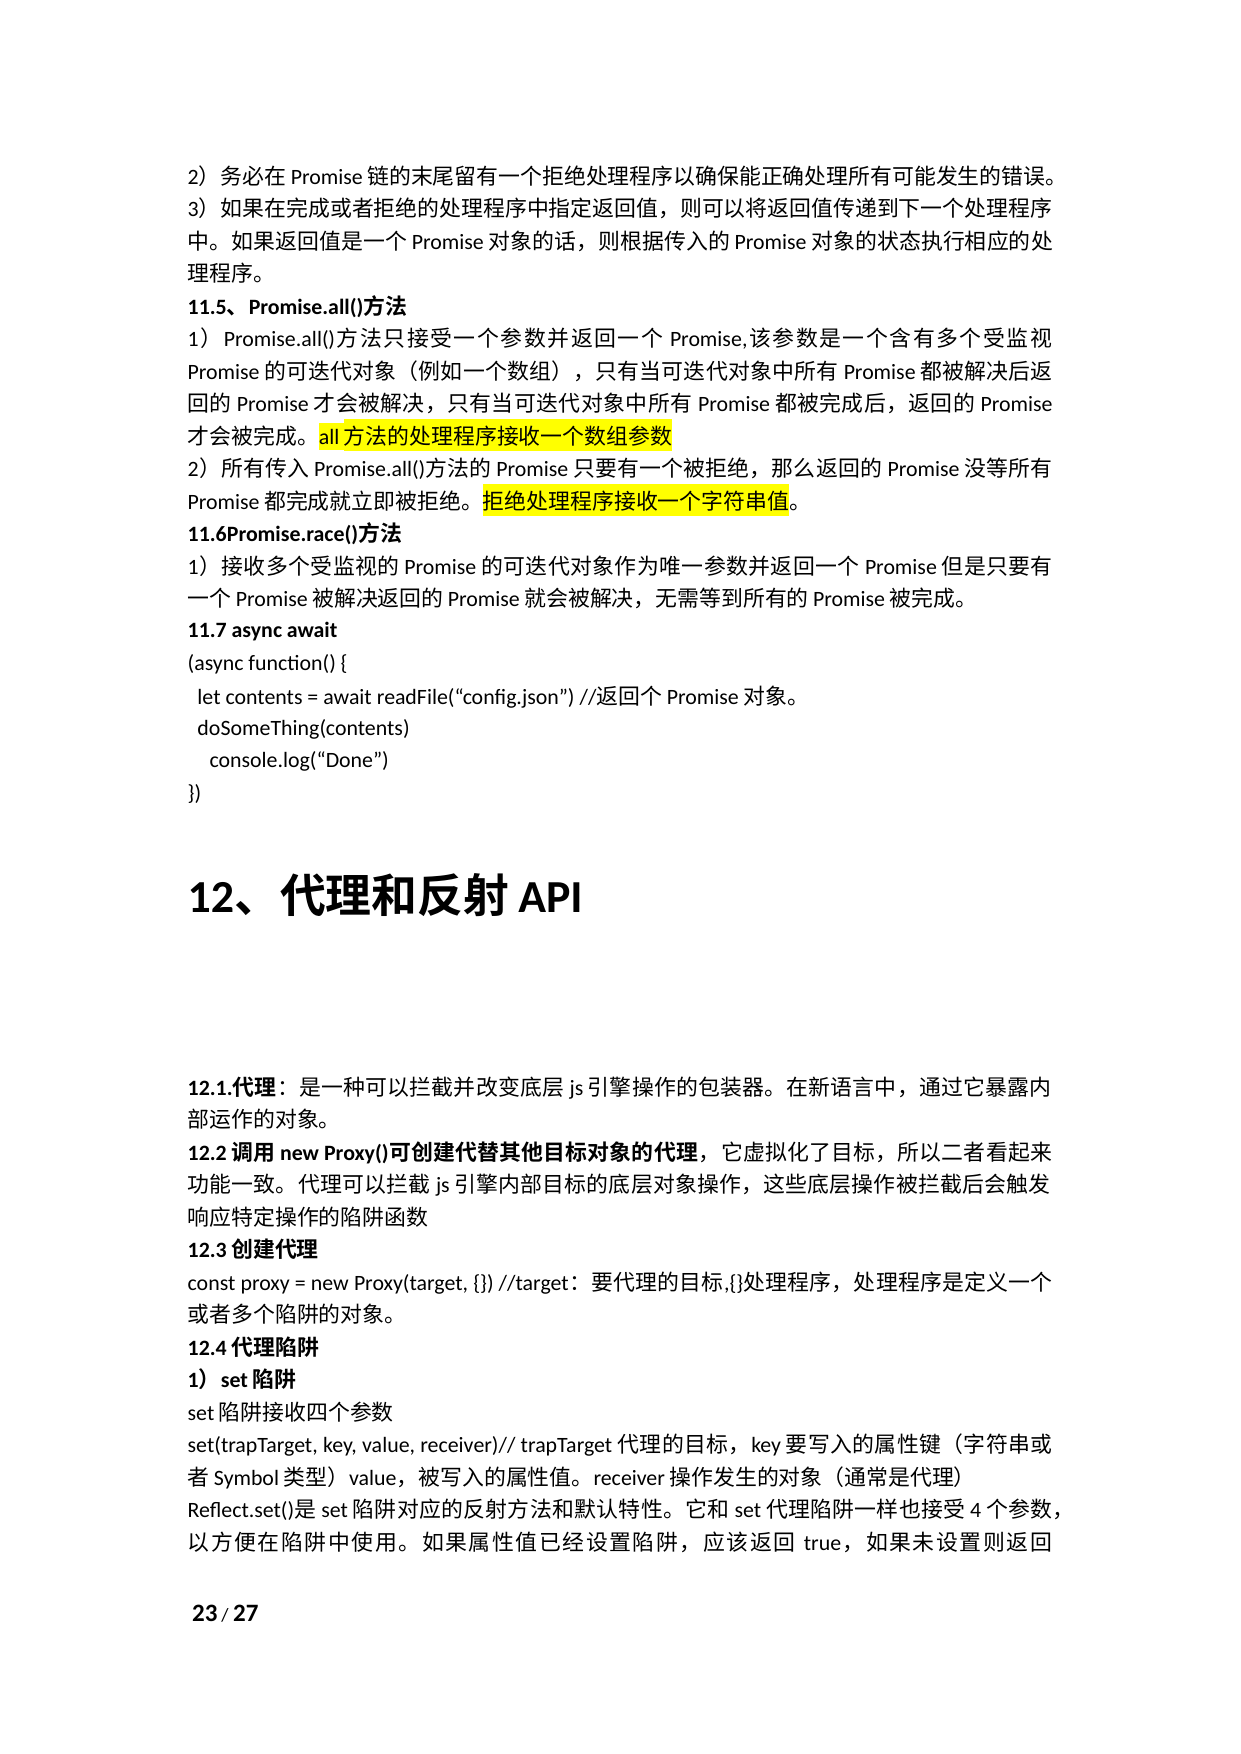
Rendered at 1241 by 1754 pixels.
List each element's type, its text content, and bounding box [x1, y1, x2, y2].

text 12.4 代理陷阱 [187, 1329, 1053, 1362]
text set(trapTarget, key, value, receiver)// trapTarget代理的目标，key要写入的属性键（字符串或者Symbol类型）value，被写入的属性值。receiver操作发生的对象（通常是代理） [187, 1427, 1053, 1492]
text set陷阱接收四个参数 [187, 1394, 1053, 1427]
text 12.3创建代理 [187, 1232, 1053, 1264]
text (async function() { [187, 646, 1053, 678]
text 1）Promise.all()方法只接受一个参数并返回一个Promise,该参数是一个含有多个受监视Promise的可迭代对象（例如一个数组），只有当可迭代对象中所有Promise都被解决后返回的Promise才会被解决，只有当可迭代对象中所有Promise都被完成后，返回的Promise才会被完成。all方法的处理程序接收一个数组参数 [187, 321, 1053, 451]
text 1）接收多个受监视的Promise的可迭代对象作为唯一参数并返回一个Promise但是只要有一个Promise被解决返回的Promise就会被解决，无需等到所有的Promise被完成。 [187, 548, 1053, 613]
text 12.2调用new Proxy()可创建代替其他目标对象的代理，它虚拟化了目标，所以二者看起来功能一致。代理可以拦截js引擎内部目标的底层对象操作，这些底层操作被拦截后会触发响应特定操作的陷阱函数 [187, 1134, 1053, 1232]
text 2）所有传入Promise.all()方法的Promise只要有一个被拒绝，那么返回的Promise没等所有Promise都完成就立即被拒绝。拒绝处理程序接收一个字符串值。 [187, 451, 1053, 516]
text 12.1.代理：是一种可以拦截并改变底层js引擎操作的包装器。在新语言中，通过它暴露内部运作的对象。 [187, 1069, 1053, 1134]
text const proxy = new Proxy(target, {}) //target：要代理的目标,{}处理程序，处理程序是定义一个或者多个陷阱的对象。 [187, 1264, 1053, 1329]
subtitle 12、代理和反射API [187, 844, 1053, 941]
text 11.7 async await [187, 613, 1053, 646]
text }) [187, 776, 1053, 808]
text console.log(“Done”) [187, 743, 1053, 776]
text 1）set陷阱 [187, 1362, 1053, 1394]
text 11.5、Promise.all()方法 [187, 288, 1053, 321]
text doSomeThing(contents) [187, 711, 1053, 743]
text 3）如果在完成或者拒绝的处理程序中指定返回值，则可以将返回值传递到下一个处理程序中。如果返回值是一个Promise对象的话，则根据传入的Promise对象的状态执行相应的处理程序。 [187, 191, 1053, 288]
text 11.6Promise.race()方法 [187, 516, 1053, 548]
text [187, 1492, 1053, 1557]
text 2）务必在Promise链的末尾留有一个拒绝处理程序以确保能正确处理所有可能发生的错误。 [187, 158, 1053, 191]
text let contents = await readFile(“config.json”) //返回个Promise对象。 [187, 678, 1053, 711]
